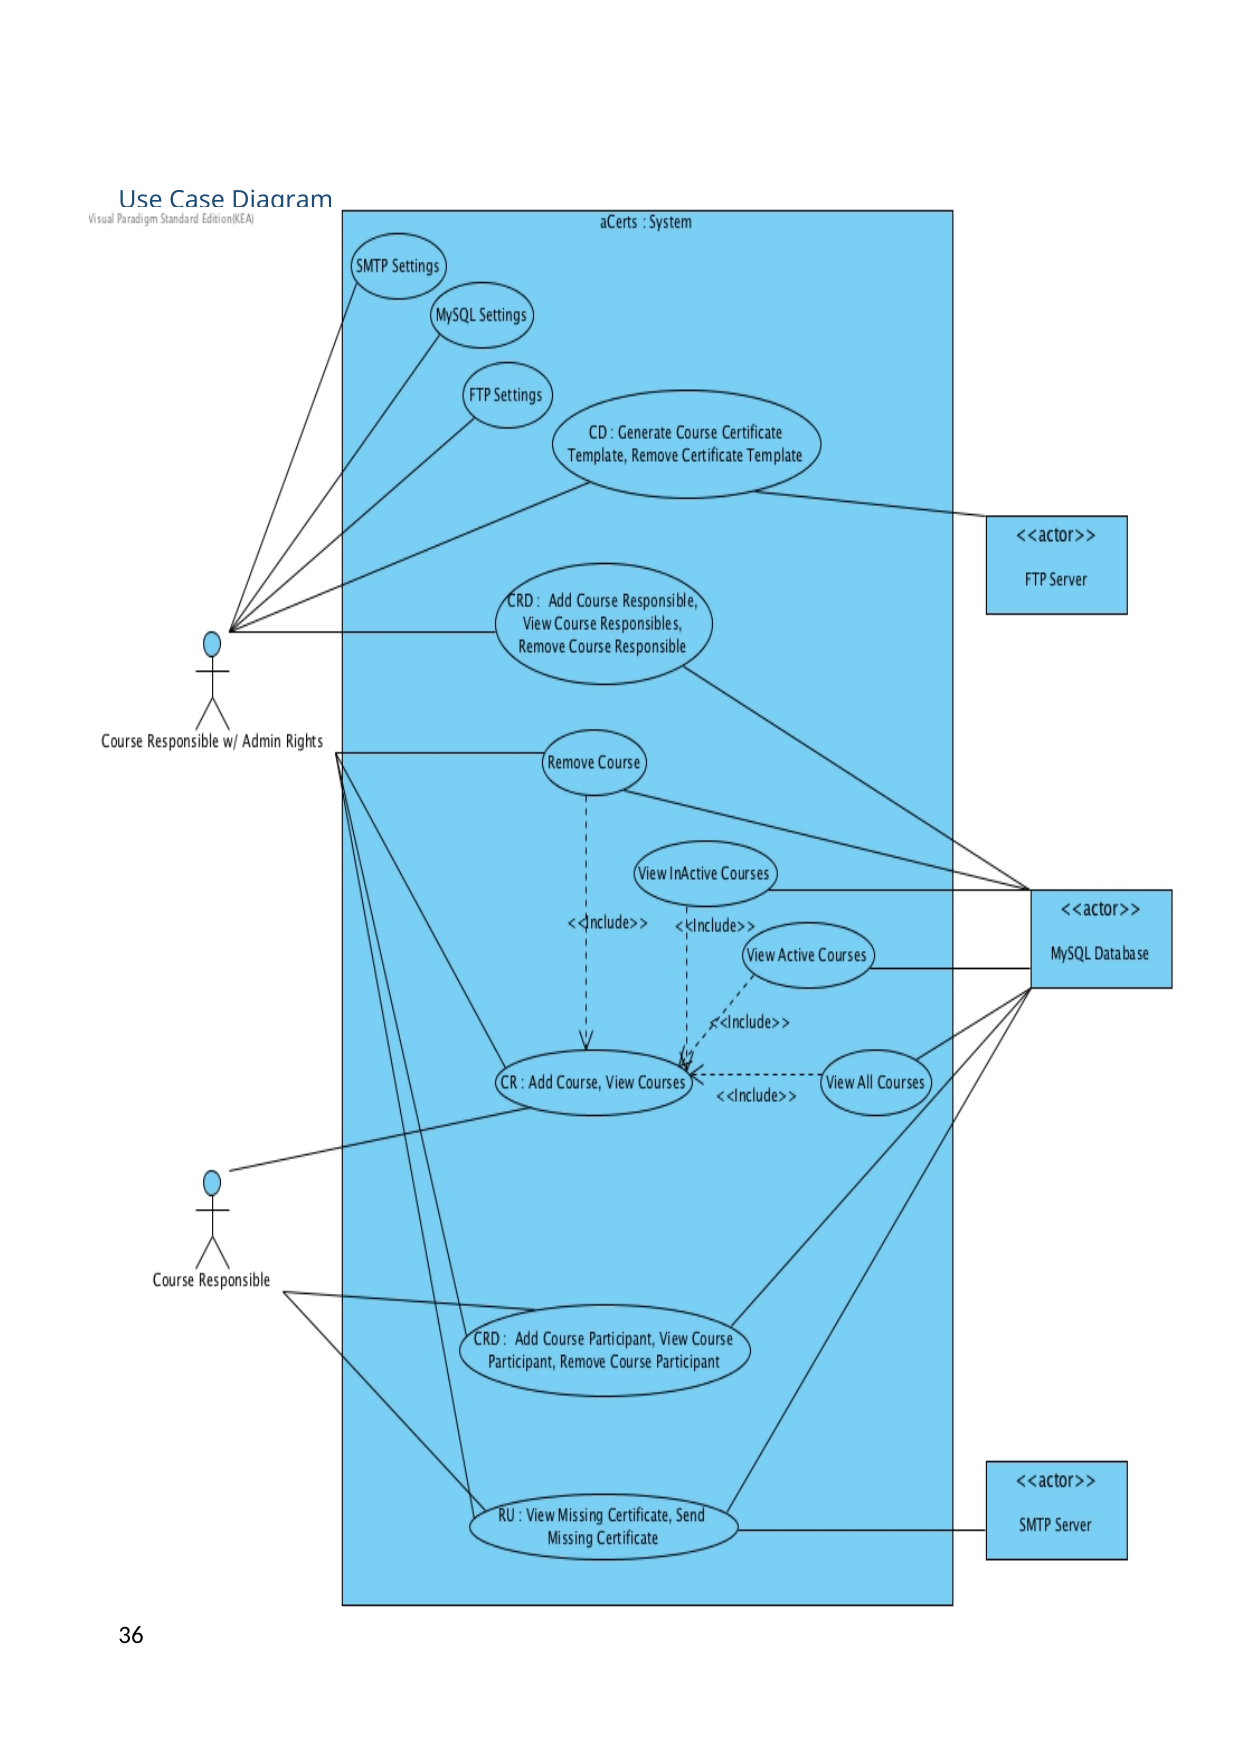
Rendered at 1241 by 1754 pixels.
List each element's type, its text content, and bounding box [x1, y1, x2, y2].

picture [88, 207, 1176, 1613]
subtitle Use Case Diagram [118, 181, 1122, 207]
